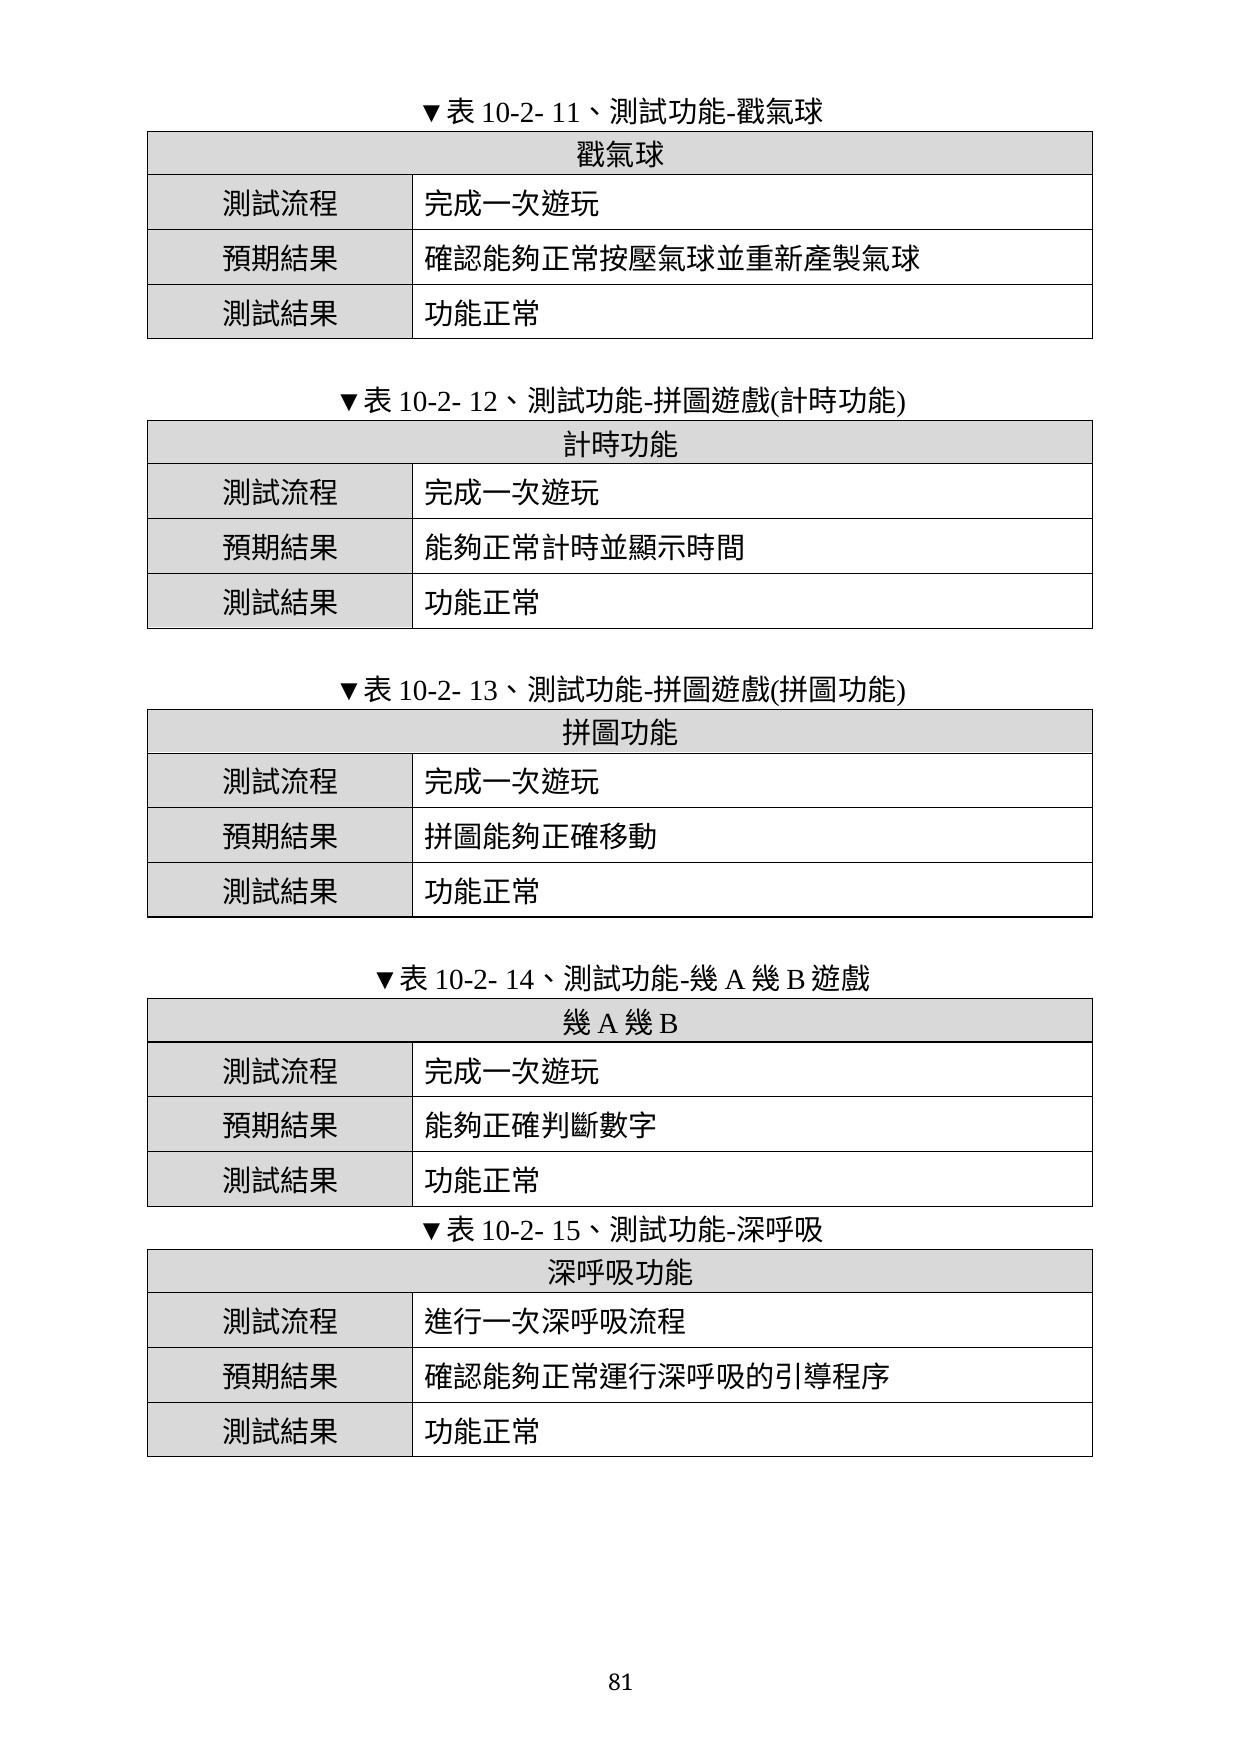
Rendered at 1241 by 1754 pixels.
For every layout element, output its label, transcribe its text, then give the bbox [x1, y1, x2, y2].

text ▼表10-2- 14、測試功能-幾A幾B遊戲 [89, 956, 1152, 998]
text ▼表10-2- 12、測試功能-拼圖遊戲(計時功能) [89, 378, 1152, 420]
table_cell 完成一次遊玩 [413, 754, 1092, 807]
table_cell 能夠正確判斷數字 [413, 1097, 1092, 1151]
table_cell 確認能夠正常運行深呼吸的引導程序 [413, 1348, 1092, 1402]
table_cell 預期結果 [148, 230, 412, 284]
table_header 拼圖功能 [148, 710, 1092, 752]
table_cell 功能正常 [413, 1152, 1092, 1206]
table_cell 功能正常 [413, 574, 1092, 627]
table_cell 完成一次遊玩 [413, 464, 1092, 518]
table_header 戳氣球 [148, 132, 1092, 174]
table_cell 測試結果 [148, 574, 412, 627]
table_cell 預期結果 [148, 1348, 412, 1402]
table_header 深呼吸功能 [148, 1250, 1092, 1292]
table_cell 功能正常 [413, 863, 1092, 916]
table_cell 進行一次深呼吸流程 [413, 1293, 1092, 1347]
table_cell 能夠正常計時並顯示時間 [413, 519, 1092, 573]
table_cell 測試流程 [148, 175, 412, 229]
text ▼表10-2- 11、測試功能-戳氣球 [89, 89, 1152, 131]
table_cell 拼圖能夠正確移動 [413, 808, 1092, 862]
table_cell 測試流程 [148, 1293, 412, 1347]
table_header 計時功能 [148, 421, 1092, 463]
table_cell 功能正常 [413, 285, 1092, 338]
table_cell 預期結果 [148, 519, 412, 573]
table_cell 完成一次遊玩 [413, 1043, 1092, 1096]
text ▼表10-2- 15、測試功能-深呼吸 [89, 1207, 1152, 1249]
table_cell 功能正常 [413, 1403, 1092, 1456]
table_cell 測試流程 [148, 1043, 412, 1096]
table_cell 測試結果 [148, 285, 412, 338]
text ▼表10-2- 13、測試功能-拼圖遊戲(拼圖功能) [89, 667, 1152, 709]
table_cell 預期結果 [148, 808, 412, 862]
table_cell 確認能夠正常按壓氣球並重新產製氣球 [413, 230, 1092, 284]
table_cell 測試流程 [148, 754, 412, 807]
table_cell 測試結果 [148, 1403, 412, 1456]
table_cell 預期結果 [148, 1097, 412, 1151]
table_cell 測試流程 [148, 464, 412, 518]
table_header 幾A幾B [148, 999, 1092, 1041]
table_cell 測試結果 [148, 1152, 412, 1206]
table_cell 完成一次遊玩 [413, 175, 1092, 229]
table_cell 測試結果 [148, 863, 412, 916]
